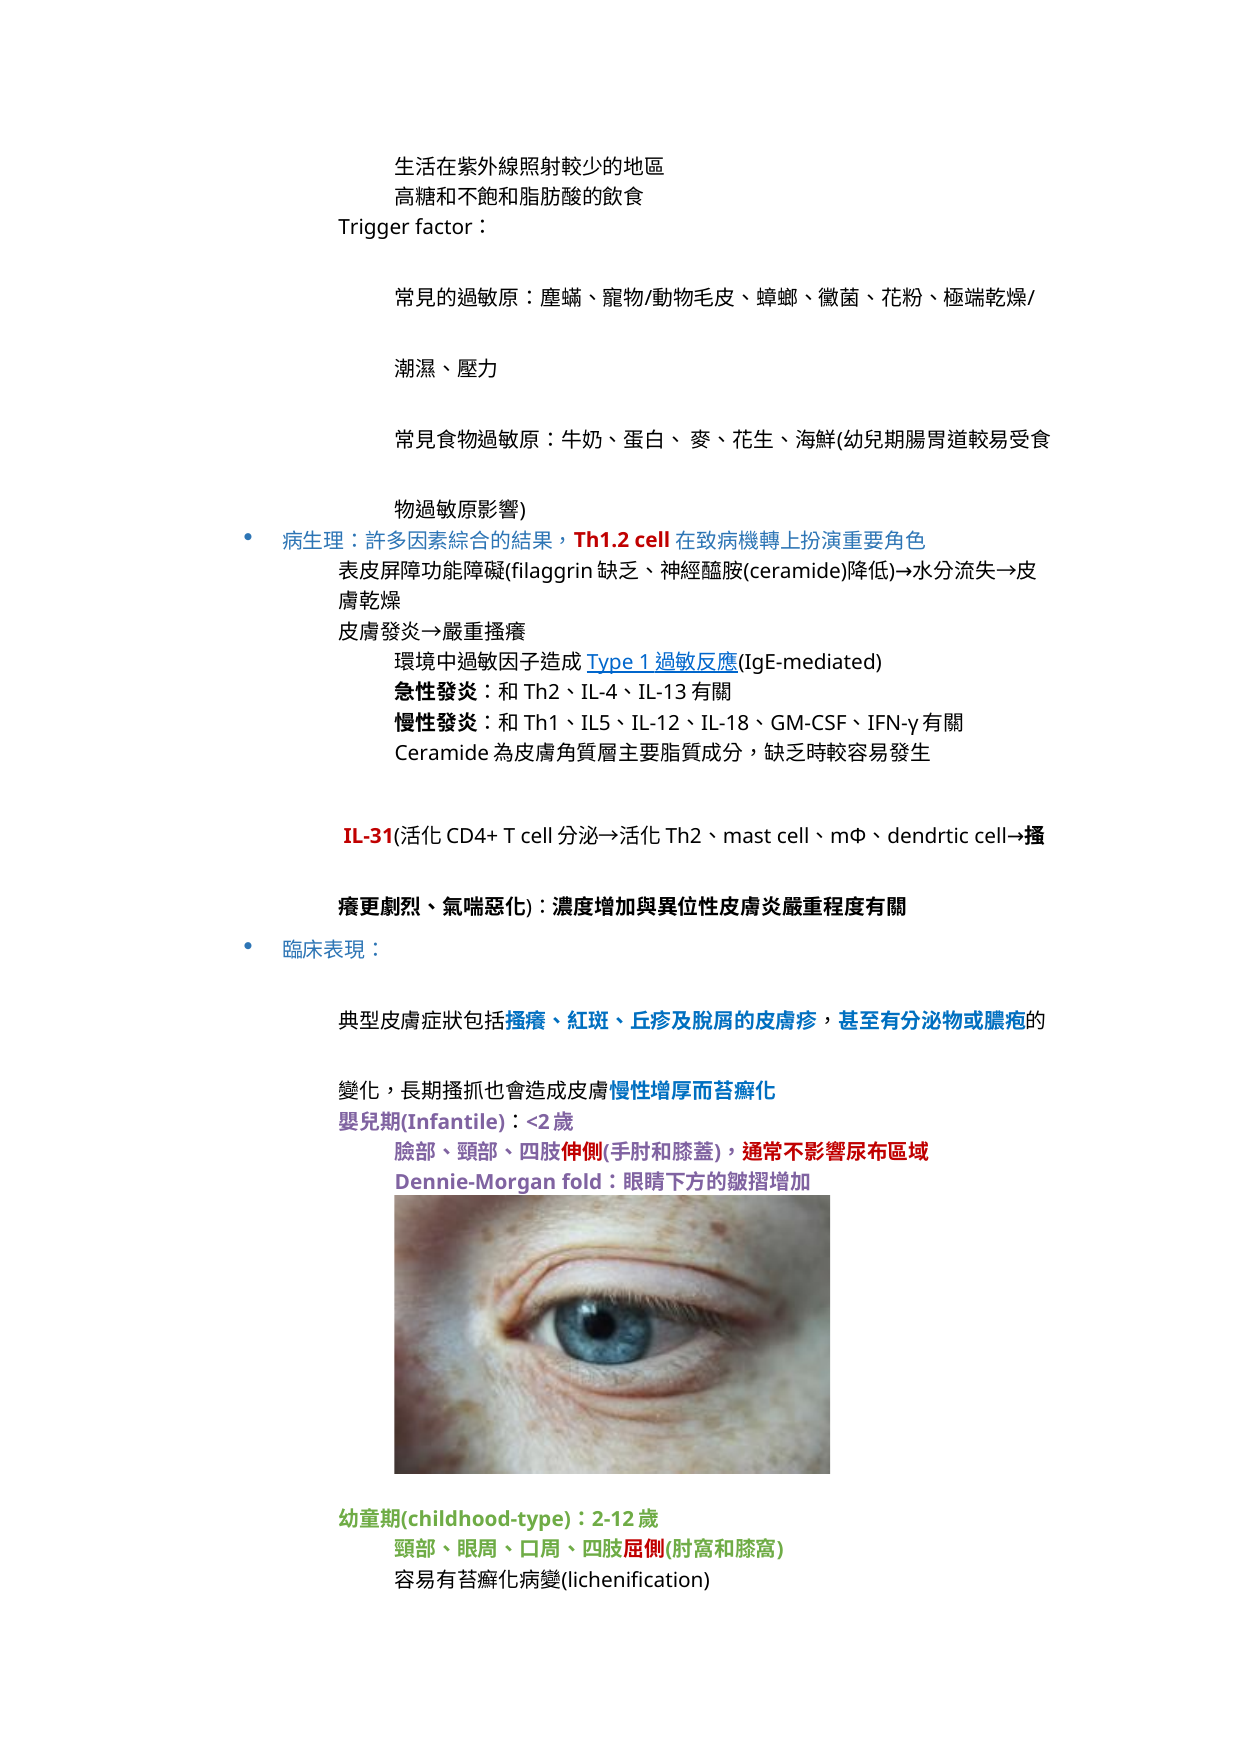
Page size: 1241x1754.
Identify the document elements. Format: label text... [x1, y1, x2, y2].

text 典型皮膚症狀包括搔癢、紅斑、丘疹及脫屑的皮膚疹，甚至有分泌物或膿疱的變化，長期搔抓也會造成皮膚慢性增厚而苔癬化 [338, 963, 1053, 1105]
text 生活在紫外線照射較少的地區 [394, 150, 1053, 180]
text IL-31(活化CD4+ T cell分泌→活化Th2、mast cell、mΦ、dendrtic cell→搔癢更劇烈、氣喘惡化)：濃度增加與異位性皮膚炎嚴重程度有關 [338, 779, 1053, 921]
text 環境中過敏因子造成 Type 1過敏反應(IgE-mediated) [394, 645, 1053, 675]
text 幼童期(childhood-type)：2-12歲 [338, 1502, 1053, 1533]
text Trigger factor： [338, 210, 1053, 241]
text Ceramide為皮膚角質層主要脂質成分，缺乏時較容易發生 [394, 736, 1053, 766]
text 高糖和不飽和脂肪酸的飲食 [394, 180, 1053, 210]
picture [394, 1195, 831, 1474]
text 臉部、頸部、四肢伸側(手肘和膝蓋)，通常不影響尿布區域 [394, 1135, 1053, 1166]
text 嬰兒期(Infantile)：<2歲 [338, 1105, 1053, 1135]
text 慢性發炎：和Th1、IL5、IL-12、IL-18、GM-CSF、IFN-γ有關 [394, 706, 1053, 736]
text 表皮屏障功能障礙(filaggrin缺乏、神經醯胺(ceramide)降低)→水分流失→皮膚乾燥 [338, 554, 1053, 615]
text 急性發炎：和Th2、IL-4、IL-13有關 [394, 675, 1053, 706]
text 常見食物過敏原：牛奶、蛋白、 麥、花生、海鮮(幼兒期腸胃道較易受食物過敏原影響) [394, 382, 1053, 524]
text 皮膚發炎→嚴重搔癢 [338, 615, 1053, 645]
list 臨床表現： [244, 933, 1053, 963]
text 頸部、眼周、口周、四肢屈側(肘窩和膝窩) [394, 1533, 1053, 1563]
text 常見的過敏原：塵蟎、寵物/動物毛皮、蟑螂、黴菌、花粉、極端乾燥/潮濕、壓力 [394, 241, 1053, 382]
list 病生理：許多因素綜合的結果，Th1.2 cell 在致病機轉上扮演重要角色 [244, 524, 1053, 554]
text 容易有苔癬化病變(lichenification) [394, 1563, 1053, 1593]
text Dennie-Morgan fold：眼睛下方的皺摺增加 [394, 1166, 1053, 1196]
